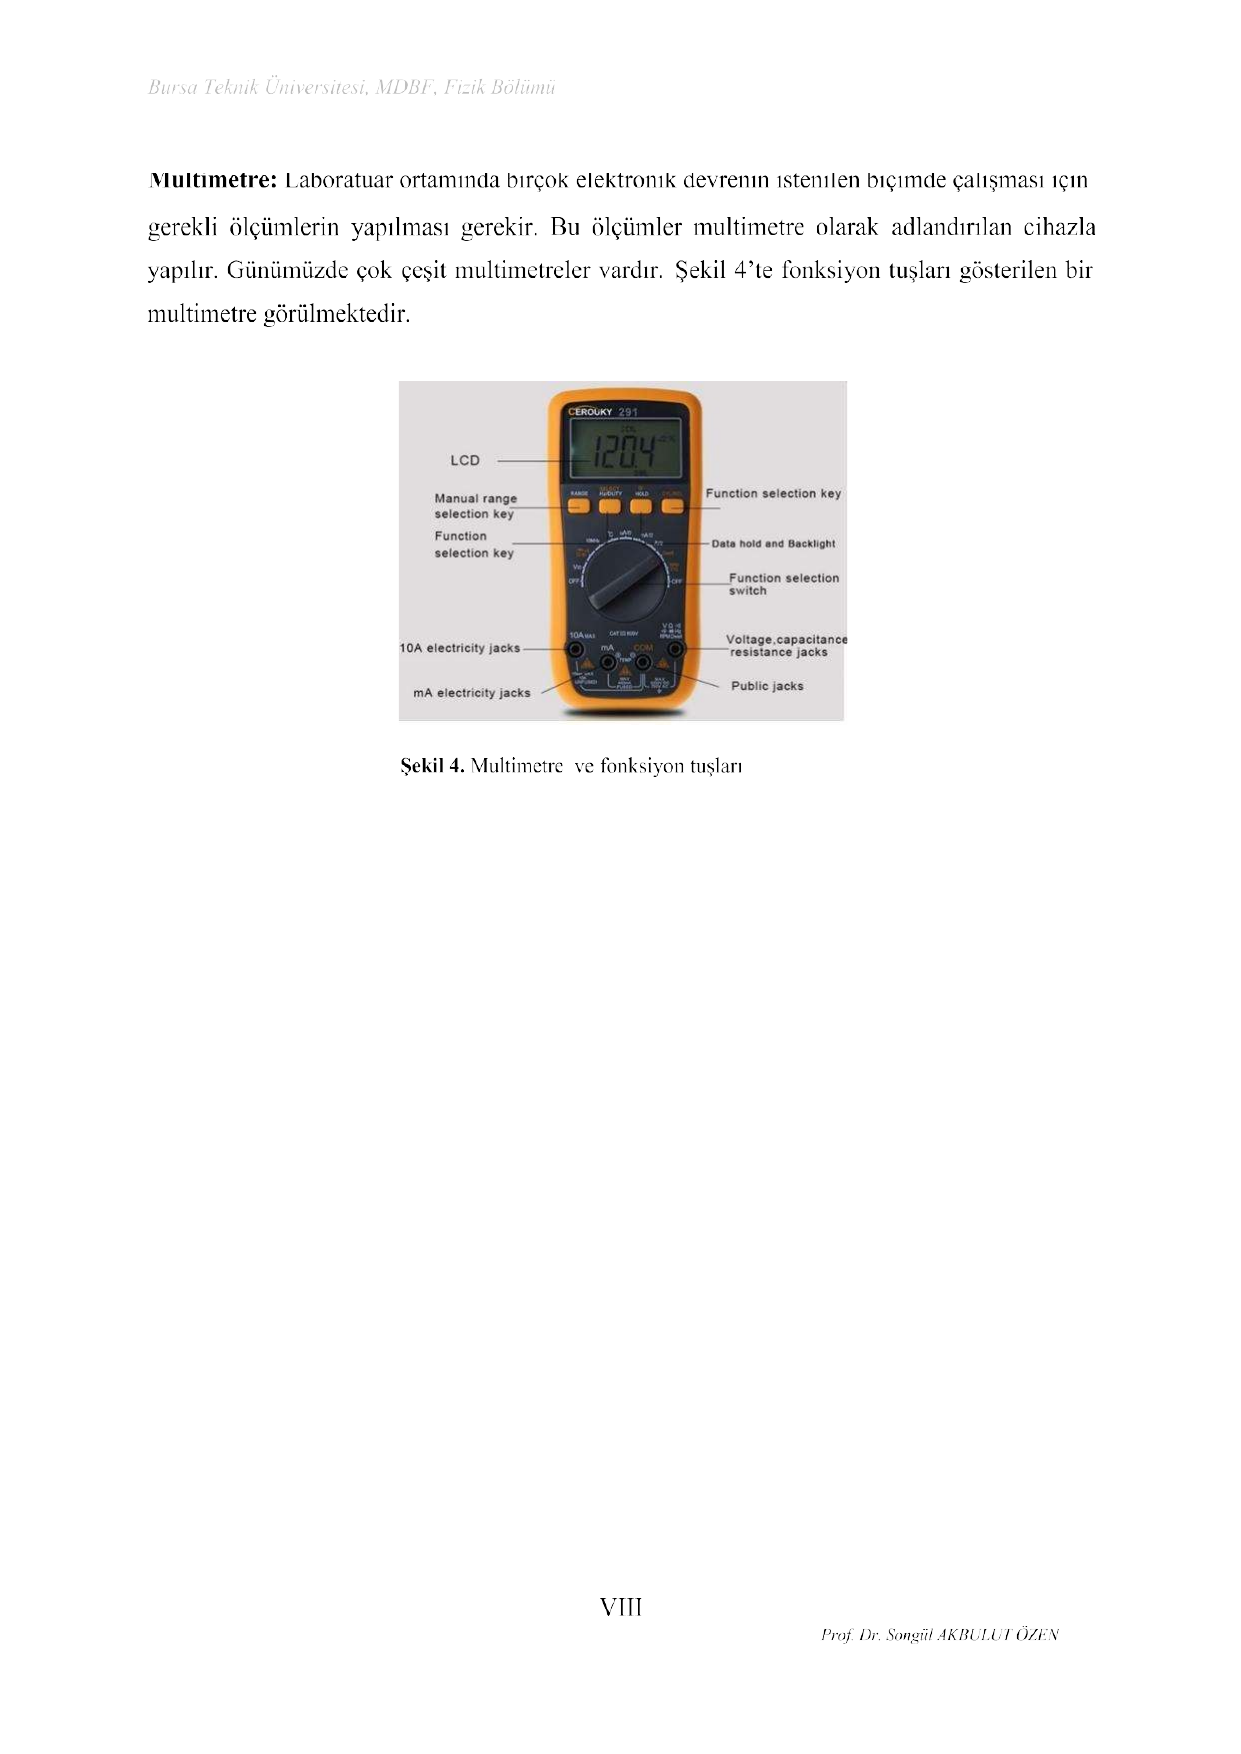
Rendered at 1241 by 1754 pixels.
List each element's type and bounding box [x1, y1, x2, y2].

picture [147, 260, 217, 283]
picture [227, 260, 662, 282]
picture [820, 1626, 1059, 1644]
picture [147, 75, 555, 96]
picture [600, 1598, 642, 1616]
picture [693, 217, 804, 235]
picture [148, 217, 217, 241]
picture [892, 217, 1012, 235]
picture [817, 217, 879, 235]
picture [1024, 217, 1096, 235]
picture [148, 173, 1088, 192]
picture [147, 303, 409, 327]
picture [676, 260, 1093, 283]
picture [351, 217, 449, 241]
picture [550, 217, 580, 235]
picture [575, 757, 742, 777]
picture [398, 381, 848, 725]
picture [592, 217, 682, 240]
picture [461, 217, 537, 241]
picture [401, 757, 563, 776]
picture [230, 217, 339, 240]
